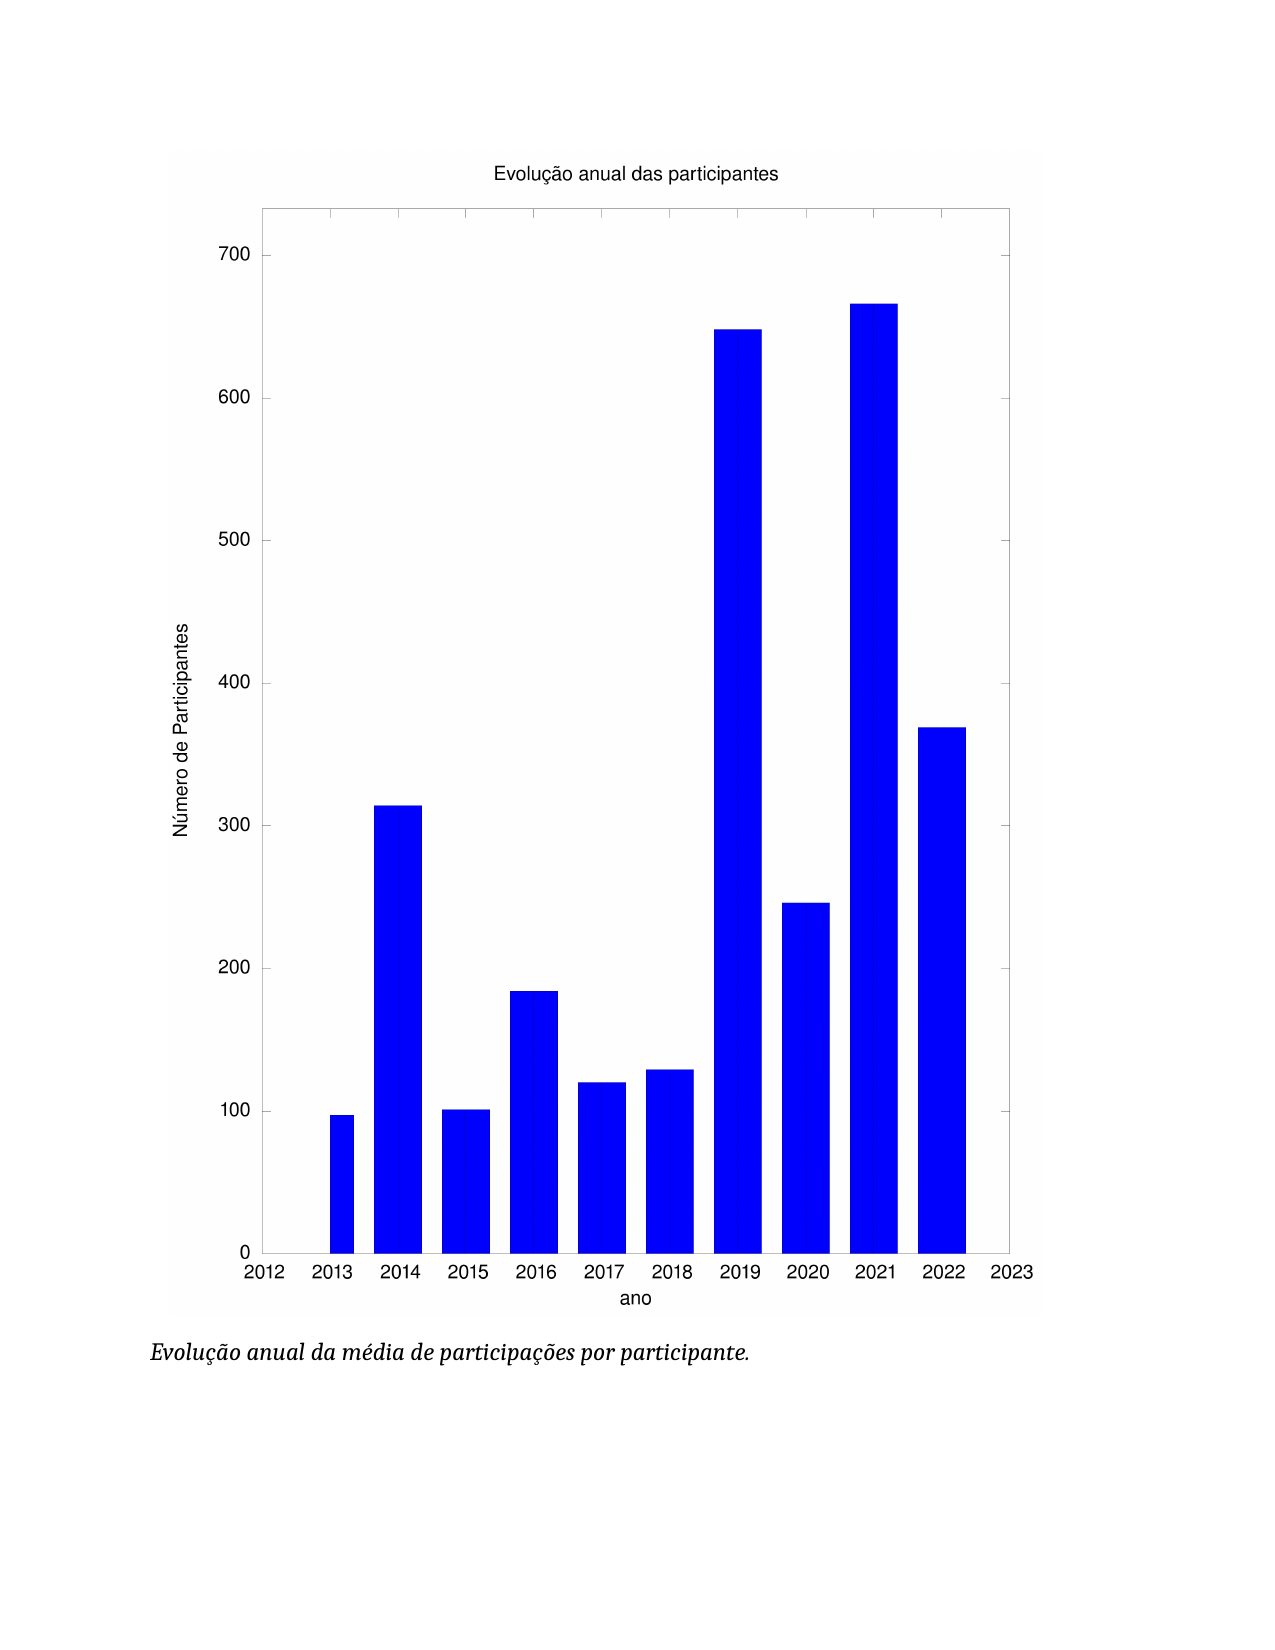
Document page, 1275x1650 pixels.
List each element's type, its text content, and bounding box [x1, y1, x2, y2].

picture [168, 150, 1044, 1317]
text Evolução anual da média de participações por participante. [150, 1337, 1125, 1366]
